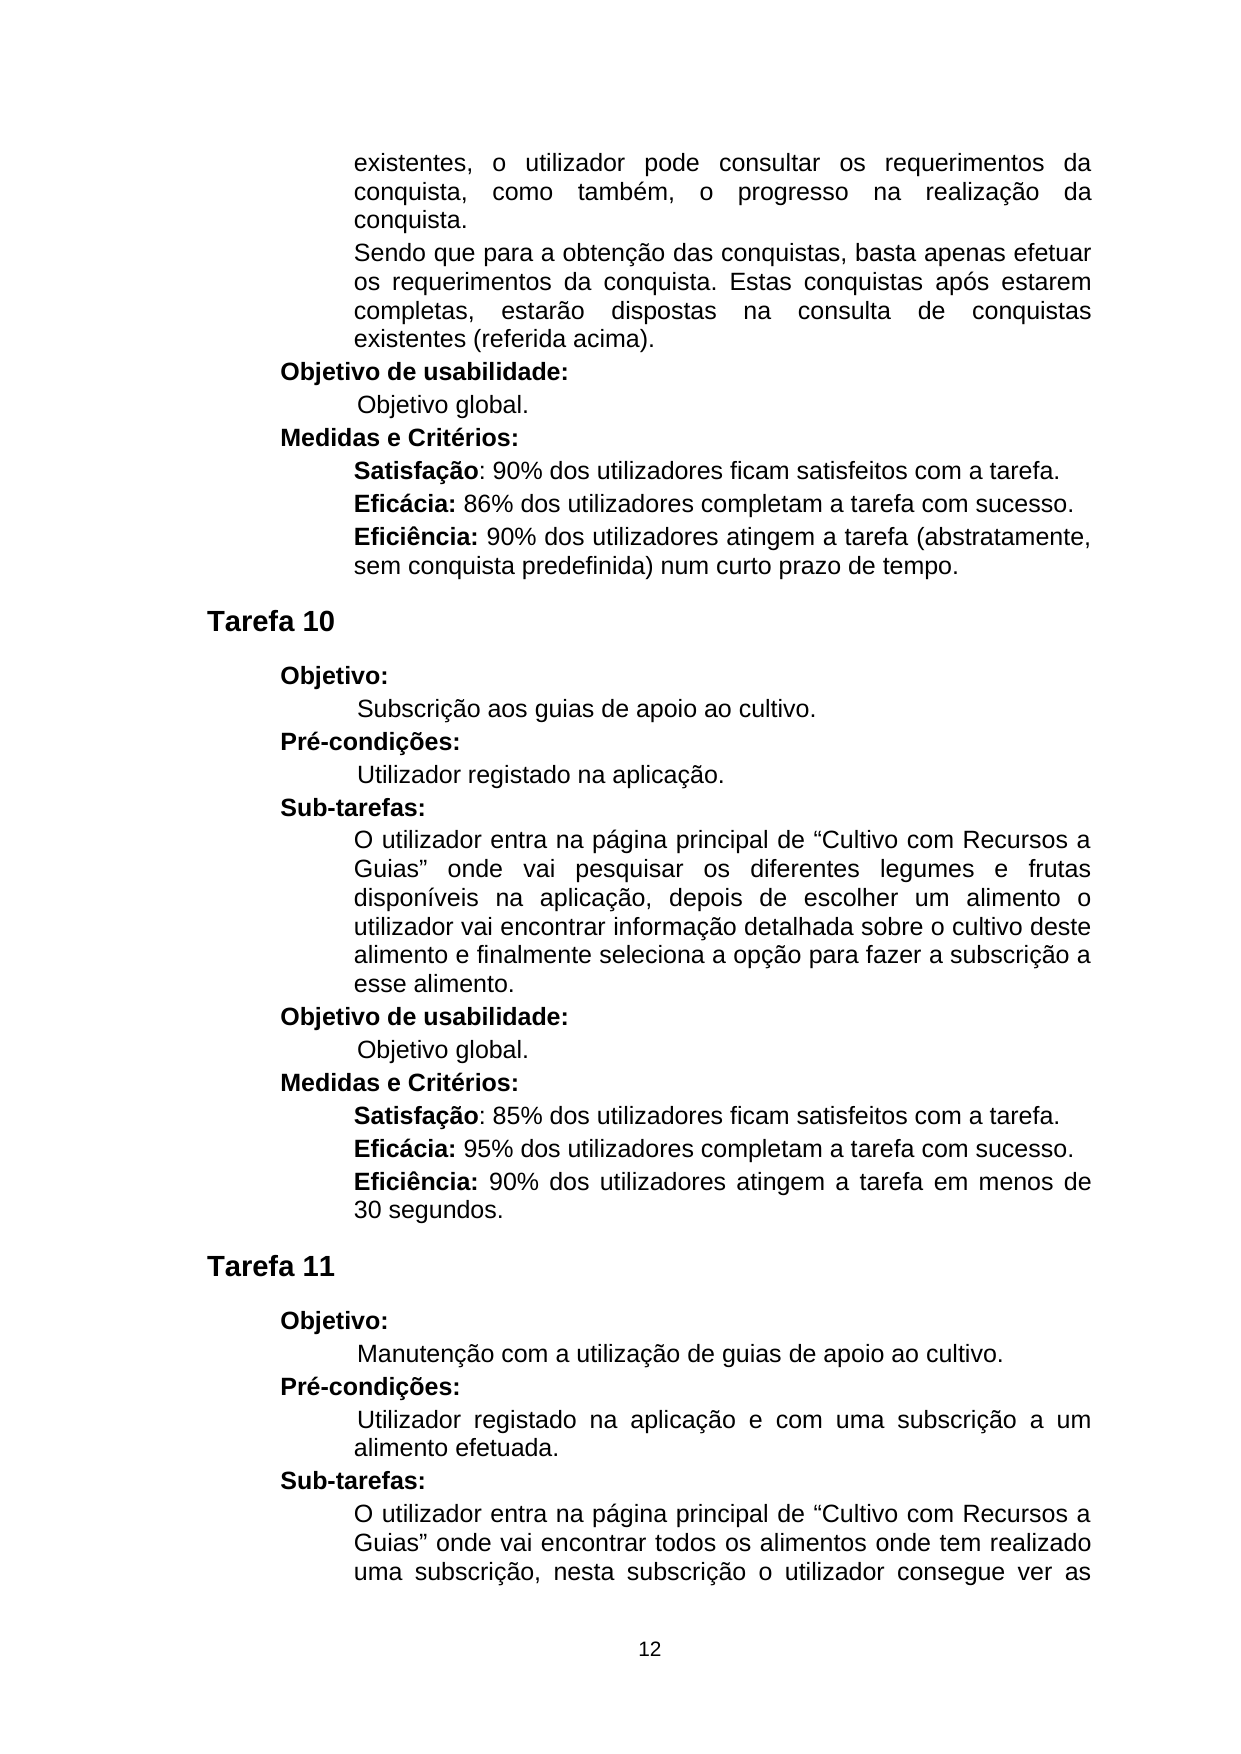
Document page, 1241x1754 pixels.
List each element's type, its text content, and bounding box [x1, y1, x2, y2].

text Sub-tarefas: [280, 793, 1092, 821]
text Objetivo: [280, 661, 1092, 690]
text Objetivo de usabilidade: [280, 1002, 1092, 1031]
text Utilizador registado na aplicação. [354, 760, 1092, 788]
text Pré-condições: [280, 727, 1092, 756]
text Utilizador registado na aplicação e com uma subscrição a um alimento efetuada. [354, 1404, 1092, 1462]
text Subscrição aos guias de apoio ao cultivo. [354, 694, 1092, 723]
text Medidas e Critérios: [280, 1068, 1092, 1097]
text Eficácia: 95% dos utilizadores completam a tarefa com sucesso. [354, 1134, 1092, 1163]
text Manutenção com a utilização de guias de apoio ao cultivo. [354, 1339, 1092, 1367]
text Pré-condições: [280, 1372, 1092, 1400]
text Satisfação: 90% dos utilizadores ficam satisfeitos com a tarefa. [354, 456, 1092, 485]
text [354, 148, 1092, 234]
text Objetivo global. [354, 390, 1092, 419]
text Tarefa 10 [207, 604, 1092, 638]
text Satisfação: 85% dos utilizadores ficam satisfeitos com a tarefa. [354, 1101, 1092, 1130]
text Sub-tarefas: [280, 1466, 1092, 1495]
text Eficiência: 90% dos utilizadores atingem a tarefa (abstratamente, sem conquista predefinida) num curto prazo de tempo. [354, 522, 1092, 579]
text Objetivo: [280, 1306, 1092, 1334]
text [354, 1499, 1092, 1585]
text Sendo que para a obtenção das conquistas, basta apenas efetuar os requerimentos da conquista. Estas conquistas após estarem completas, estarão dispostas na consulta de conquistas existentes (referida acima). [354, 238, 1092, 353]
text Eficácia: 86% dos utilizadores completam a tarefa com sucesso. [354, 489, 1092, 518]
text Tarefa 11 [207, 1249, 1092, 1283]
text O utilizador entra na página principal de “Cultivo com Recursos a Guias” onde vai pesquisar os diferentes legumes e frutas disponíveis na aplicação, depois de escolher um alimento o utilizador vai encontrar informação detalhada sobre o cultivo deste alimento e finalmente seleciona a opção para fazer a subscrição a esse alimento. [354, 826, 1092, 998]
text Medidas e Critérios: [280, 423, 1092, 452]
text Objetivo de usabilidade: [280, 357, 1092, 386]
text Objetivo global. [354, 1035, 1092, 1064]
text Eficiência: 90% dos utilizadores atingem a tarefa em menos de 30 segundos. [354, 1167, 1092, 1224]
